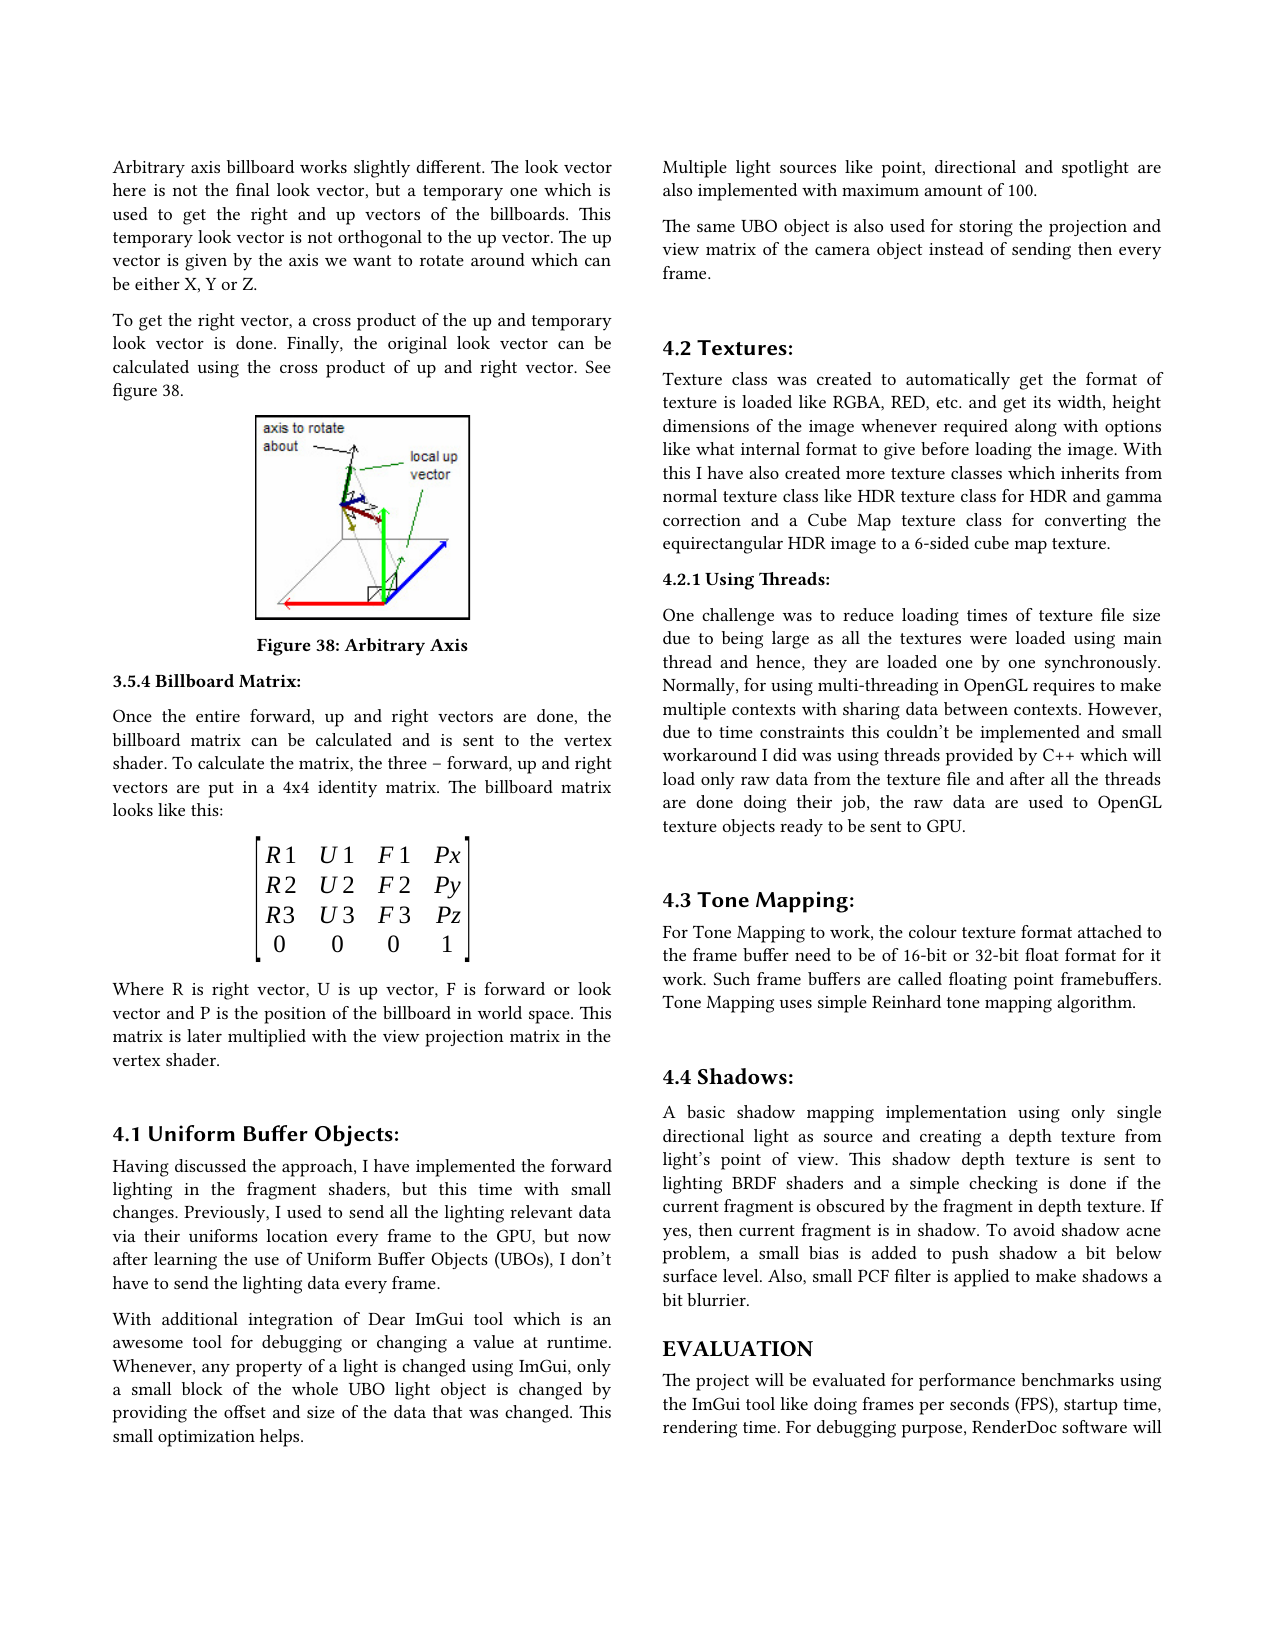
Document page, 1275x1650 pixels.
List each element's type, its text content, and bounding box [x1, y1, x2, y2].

text 4.3 Tone Mapping: [662, 887, 1162, 913]
text With additional integration of Dear ImGui tool which is an awesome tool for debugging or changing a value at runtime. Whenever, any property of a light is changed using ImGui, only a small block of the whole UBO light object is changed by providing the offset and size of the data that was changed. This small optimization helps. [112, 1308, 612, 1447]
text 4.1 Uniform Buffer Objects: [112, 1121, 612, 1147]
text For Tone Mapping to work, the colour texture format attached to the frame buffer need to be of 16-bit or 32-bit float format for it work. Such frame buffers are called floating point framebuffers. Tone Mapping uses simple Reinhard tone mapping algorithm. [662, 921, 1162, 1013]
text One challenge was to reduce loading times of texture file size due to being large as all the textures were loaded using main thread and hence, they are loaded one by one synchronously. Normally, for using multi-threading in OpenGL requires to make multiple contexts with sharing data between contexts. However, due to time constraints this couldn’t be implemented and small workaround I did was using threads provided by C++ which will load only raw data from the texture file and after all the threads are done doing their job, the raw data are used to OpenGL texture objects ready to be sent to GPU. [662, 604, 1162, 837]
text Where R is right vector, U is up vector, F is forward or look vector and P is the position of the billboard in world space. This matrix is later multiplied with the view projection matrix in the vertex shader. [112, 979, 612, 1071]
text A basic shadow mapping implementation using only single directional light as source and creating a depth texture from light’s point of view. This shadow depth texture is sent to lighting BRDF shaders and a simple checking is done if the current fragment is obscured by the fragment in depth texture. If yes, then current fragment is in shadow. To avoid shadow acne problem, a small bias is added to push shadow a bit below surface level. Also, small PCF filter is applied to make shadows a bit blurrier. [662, 1102, 1162, 1311]
text 4.2.1 Using Threads: [662, 568, 1162, 590]
text The same UBO object is also used for storing the projection and view matrix of the camera object instead of sending then every frame. [662, 216, 1162, 284]
text 4.2 Textures: [662, 334, 1162, 361]
text 4.4 Shadows: [662, 1064, 1162, 1090]
text 3.5.4 Billboard Matrix: [112, 670, 612, 692]
text Once the entire forward, up and right vectors are done, the billboard matrix can be calculated and is sent to the vertex shader. To calculate the matrix, the three – forward, up and right vectors are put in a 4x4 identity matrix. The billboard matrix looks like this: [112, 706, 612, 821]
text Figure 38: Arbitrary Axis [112, 634, 612, 656]
text Texture class was created to automatically get the format of texture is loaded like RGBA, RED, etc. and get its width, height dimensions of the image whenever required along with options like what internal format to give before loading the image. With this I have also created more texture classes which inherits from normal texture class like HDR texture class for HDR and gamma correction and a Cube Map texture class for converting the equirectangular HDR image to a 6-sided cube map texture. [662, 368, 1162, 554]
text To get the right vector, a cross product of the up and temporary look vector is done. Finally, the original look vector can be calculated using the cross product of up and right vector. See figure 38. [112, 309, 612, 401]
text EVALUATION [662, 1336, 1162, 1362]
text Arbitrary axis billboard works slightly different. The look vector here is not the final look vector, but a temporary one which is used to get the right and up vectors of the billboards. This temporary look vector is not orthogonal to the up vector. The up vector is given by the axis we want to rotate around which can be either X, Y or Z. [112, 156, 612, 295]
picture [255, 415, 471, 620]
text Having discussed the approach, I have implemented the forward lighting in the fragment shaders, but this time with small changes. Previously, I used to send all the lighting relevant data via their uniforms location every frame to the GPU, but now after learning the use of Uniform Buffer Objects (UBOs), I don’t have to send the lighting data every frame. [112, 1155, 612, 1294]
text Multiple light sources like point, directional and spotlight are also implemented with maximum amount of 100. [662, 156, 1162, 201]
